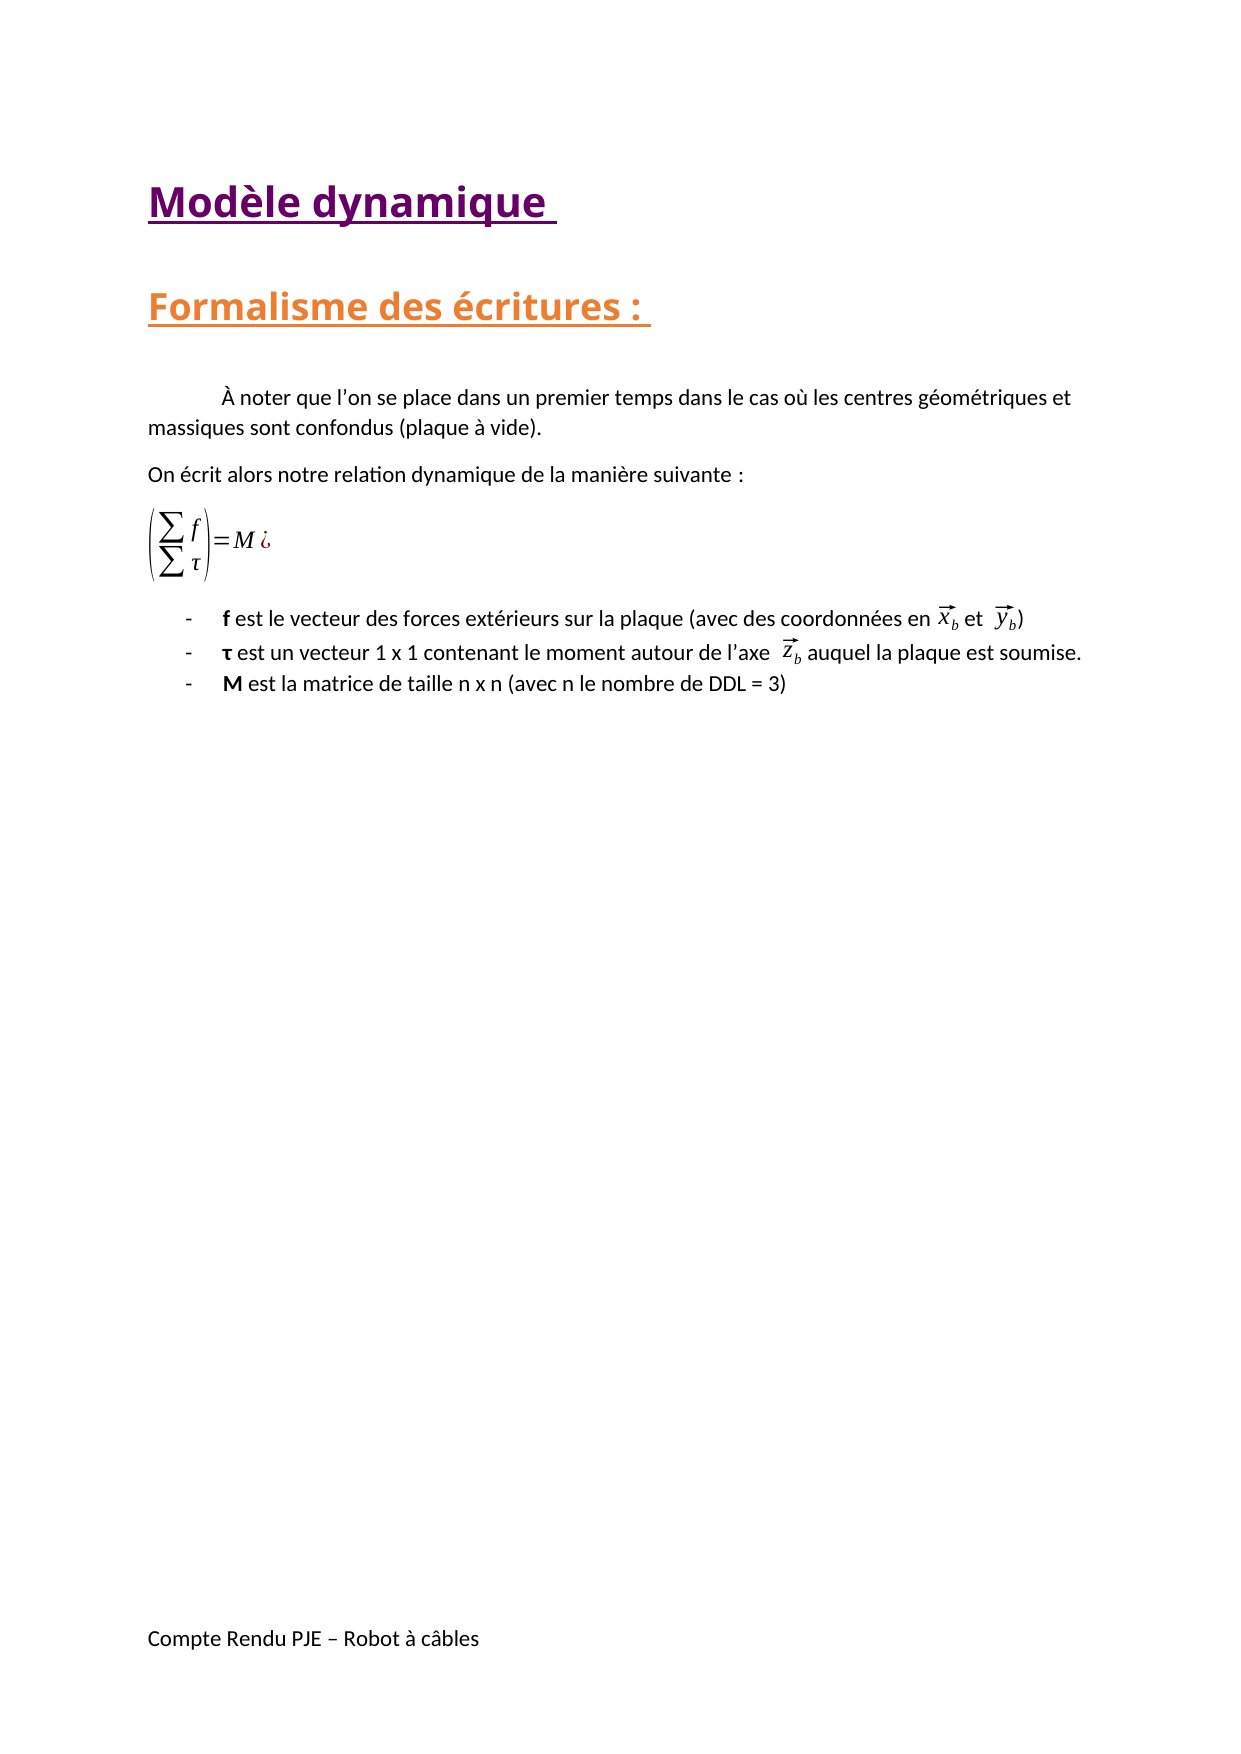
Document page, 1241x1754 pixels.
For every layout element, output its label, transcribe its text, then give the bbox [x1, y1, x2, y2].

text Modèle dynamique [148, 173, 1093, 229]
list f est le vecteur des forces extérieurs sur la plaque (avec des coordonnées en et ) [185, 602, 1093, 634]
list τ est un vecteur 1 x 1 contenant le moment autour de l’axe auquel la plaque est soumise. [185, 636, 1093, 667]
text On écrit alors notre relation dynamique de la manière suivante : [148, 460, 1093, 488]
list M est la matrice de taille n x n (avec n le nombre de DDL = 3) [185, 669, 1093, 698]
text À noter que l’on se place dans un premier temps dans le cas où les centres géométriques et massiques sont confondus (plaque à vide). [148, 383, 1093, 441]
text Formalisme des écritures : [148, 281, 1093, 332]
